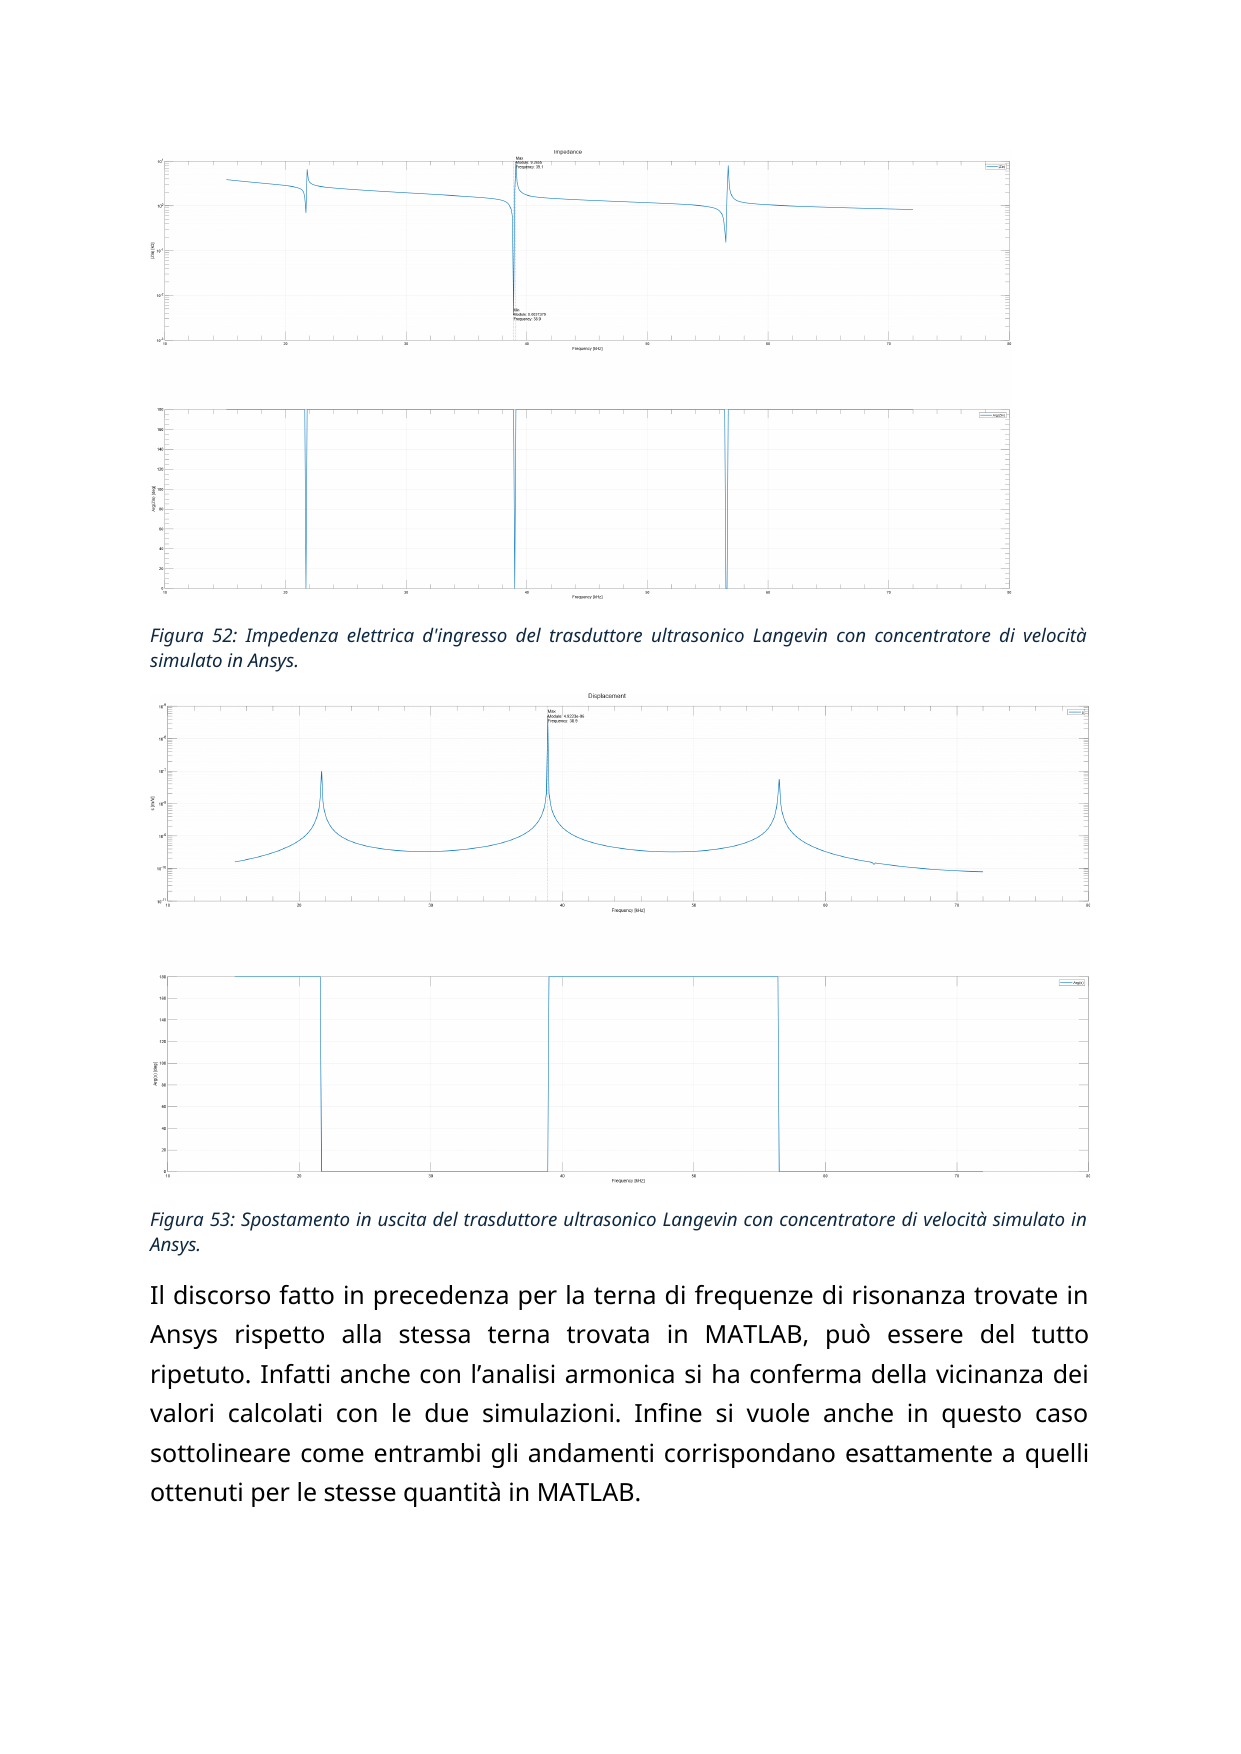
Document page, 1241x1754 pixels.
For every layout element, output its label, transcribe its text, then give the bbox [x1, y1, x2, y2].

text Figura : Impedenza elettrica d'ingresso del trasduttore ultrasonico Langevin con concentratore di velocità simulato in Ansys. [150, 622, 1090, 673]
text Il discorso fatto in precedenza per la terna di frequenze di risonanza trovate in Ansys rispetto alla stessa terna trovata in MATLAB, può essere del tutto ripetuto. Infatti anche con l’analisi armonica si ha conferma della vicinanza dei valori calcolati con le due simulazioni. Infine si vuole anche in questo caso sottolineare come entrambi gli andamenti corrispondano esattamente a quelli ottenuti per le stesse quantità in MATLAB. [150, 1278, 1090, 1509]
picture [150, 150, 1012, 600]
text Figura : Spostamento in uscita del trasduttore ultrasonico Langevin con concentratore di velocità simulato in Ansys. [150, 1206, 1090, 1257]
picture [150, 693, 1091, 1184]
